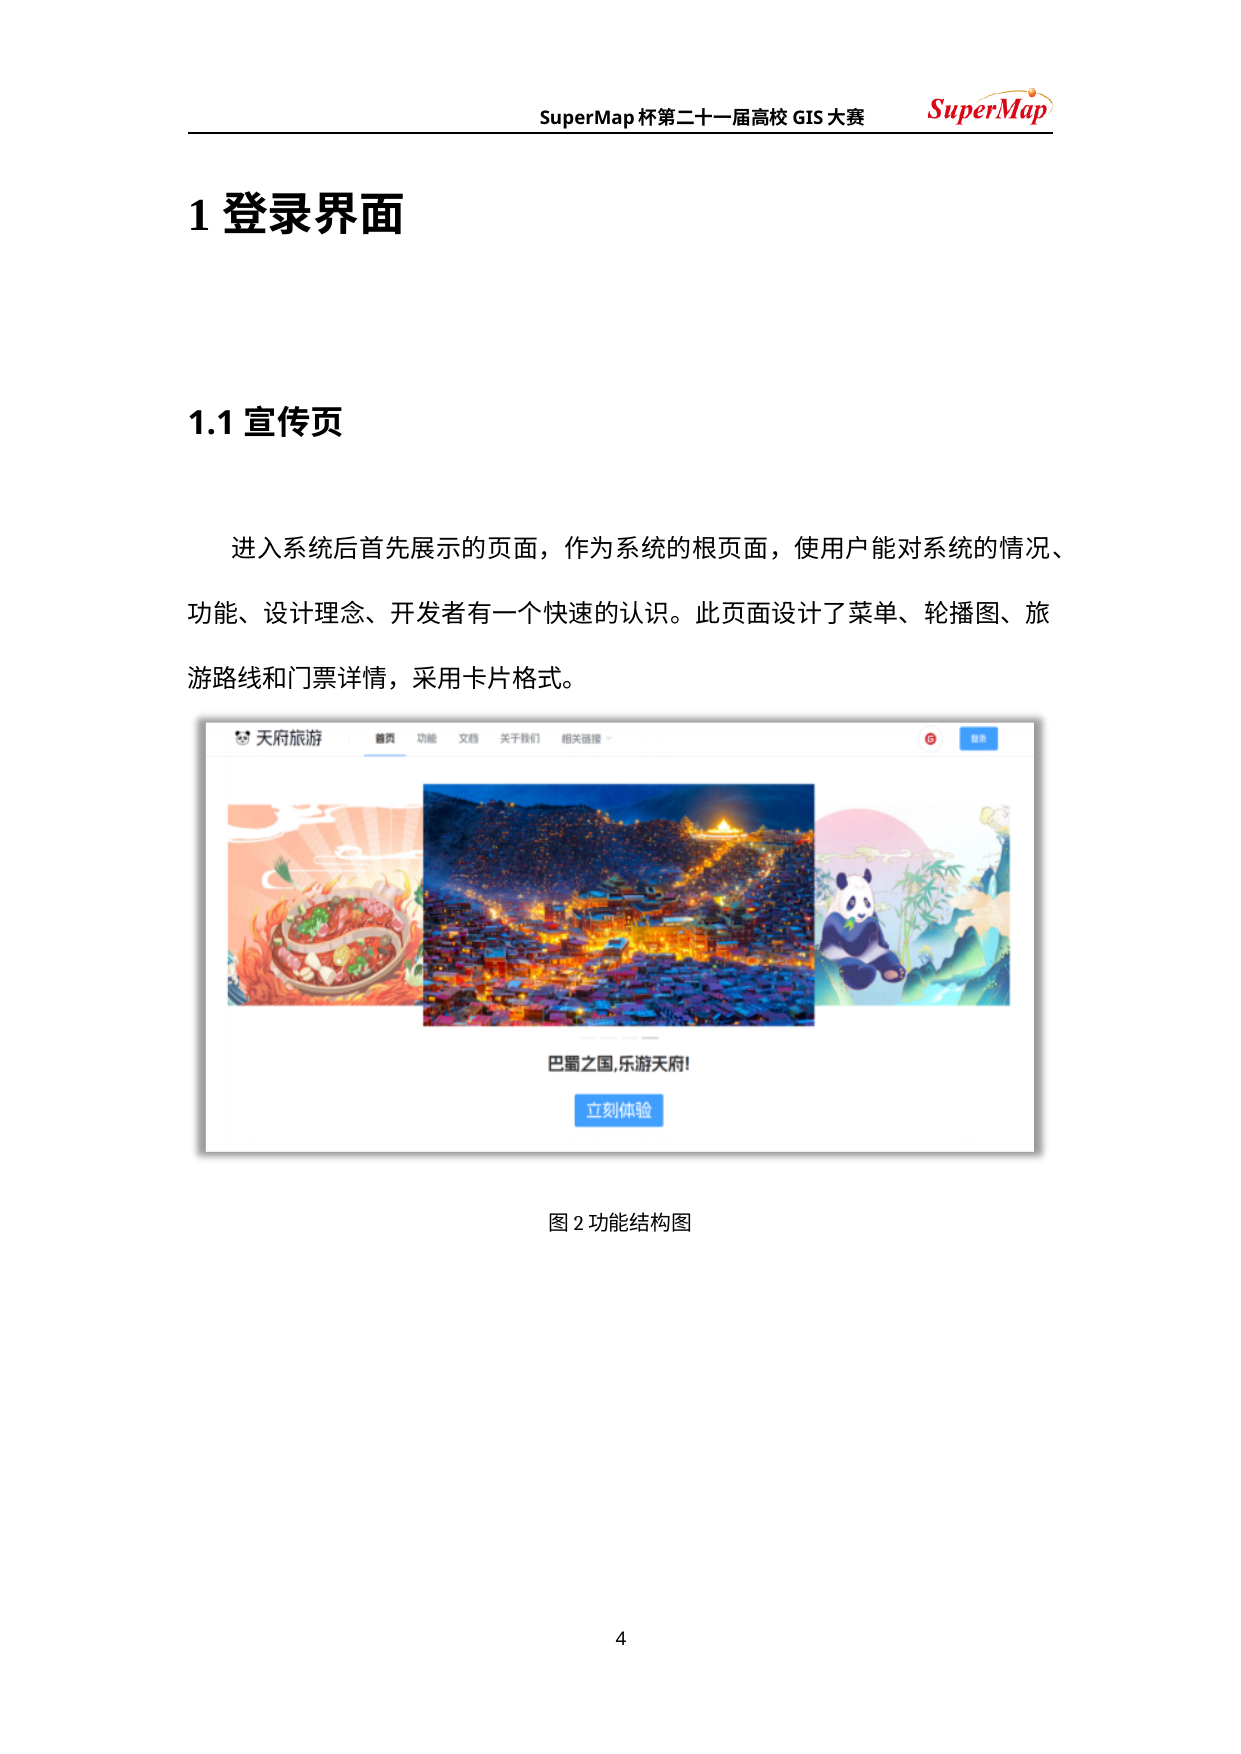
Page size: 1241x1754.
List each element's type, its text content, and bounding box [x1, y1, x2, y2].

text 进入系统后首先展示的页面，作为系统的根页面，使用户能对系统的情况、功能、设计理念、开发者有一个快速的认识。此页面设计了菜单、轮播图、旅游路线和门票详情，采用卡片格式。 [187, 514, 1053, 709]
text 图 2 功能结构图 [187, 1205, 1053, 1237]
picture [927, 88, 1053, 125]
subtitle 1.1 宣传页 [187, 387, 1053, 452]
picture [188, 709, 1052, 1167]
subtitle 1 登录界面 [187, 162, 1053, 259]
